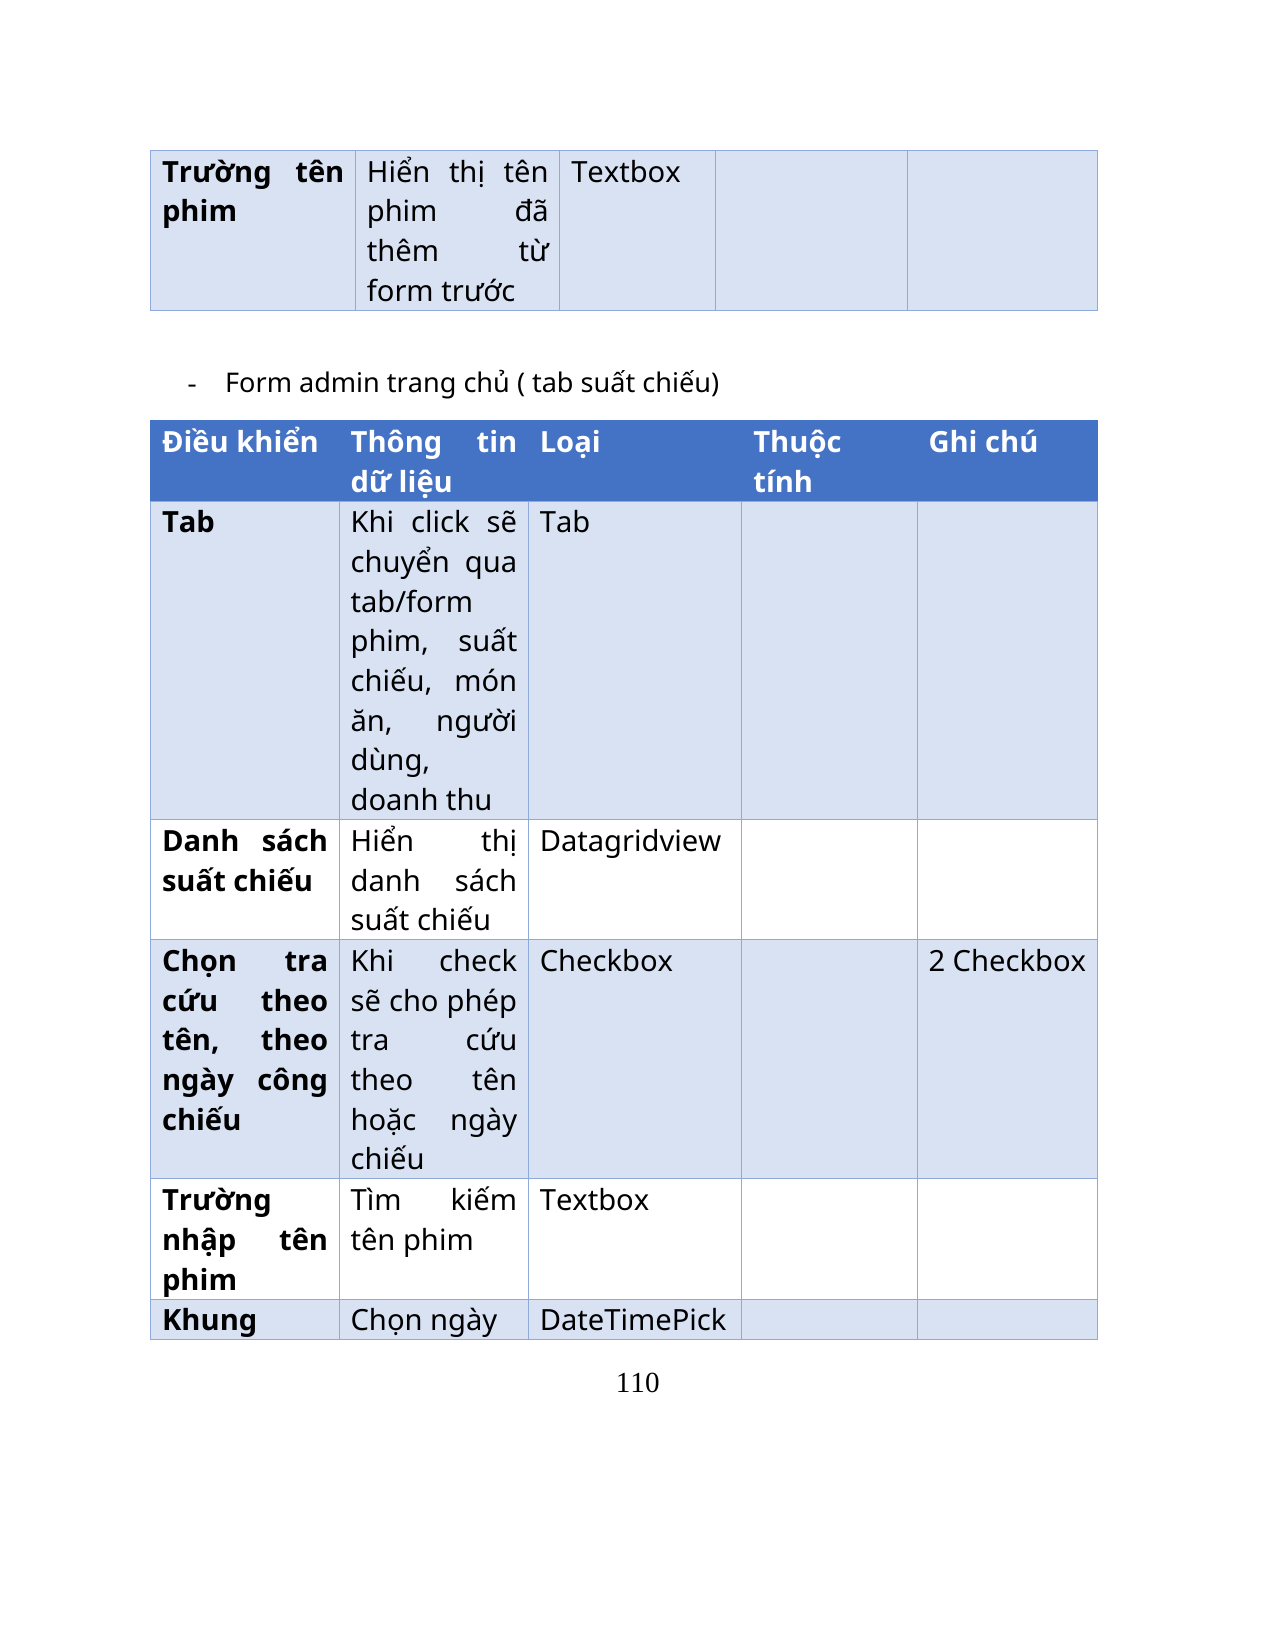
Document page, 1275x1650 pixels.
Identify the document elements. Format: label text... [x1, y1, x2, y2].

table_cell Hiển thị tên phim đã thêm từ form trước [356, 151, 559, 310]
table_cell [742, 940, 917, 1178]
table_cell Trường tên phim [151, 151, 355, 310]
table_cell [742, 1300, 917, 1339]
table_cell Hiển thị danh sách suất chiếu [340, 820, 528, 939]
table_header Thông tin dữ liệu [340, 421, 528, 501]
table_cell Chọn ngày [340, 1300, 528, 1339]
table_header Điều khiển [151, 421, 339, 501]
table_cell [151, 1300, 339, 1339]
table_cell Tìm kiếm tên phim [340, 1179, 528, 1298]
table_cell [918, 820, 1097, 939]
table_cell Tab [151, 502, 339, 819]
table_cell [918, 502, 1097, 819]
table_cell Chọn tra cứu theo tên, theo ngày công chiếu [151, 940, 339, 1178]
table_header Thuộc tính [742, 421, 917, 501]
table_cell Khi click sẽ chuyển qua tab/form phim, suất chiếu, món ăn, người dùng, doanh thu [340, 502, 528, 819]
table_cell Checkbox [529, 940, 741, 1178]
table_cell Trường nhập tên phim [151, 1179, 339, 1298]
table_cell DateTimePicker [529, 1300, 741, 1339]
table_cell [742, 502, 917, 819]
table_cell [918, 1300, 1097, 1339]
table_cell Datagridview [529, 820, 741, 939]
table_header Loại [529, 421, 741, 501]
table_cell Textbox [529, 1179, 741, 1298]
table_cell Danh sách suất chiếu [151, 820, 339, 939]
table_cell [742, 820, 917, 939]
table_cell [908, 151, 1097, 310]
table_cell [742, 1179, 917, 1298]
table_cell Textbox [560, 151, 715, 310]
table_cell Khi check sẽ cho phép tra cứu theo tên hoặc ngày chiếu [340, 940, 528, 1178]
table_header Ghi chú [918, 421, 1097, 501]
list Form admin trang chủ ( tab suất chiếu) [187, 364, 1125, 401]
table_cell [918, 1179, 1097, 1298]
table_cell 2 Checkbox [918, 940, 1097, 1178]
table_cell Tab [529, 502, 741, 819]
table_cell [716, 151, 907, 310]
